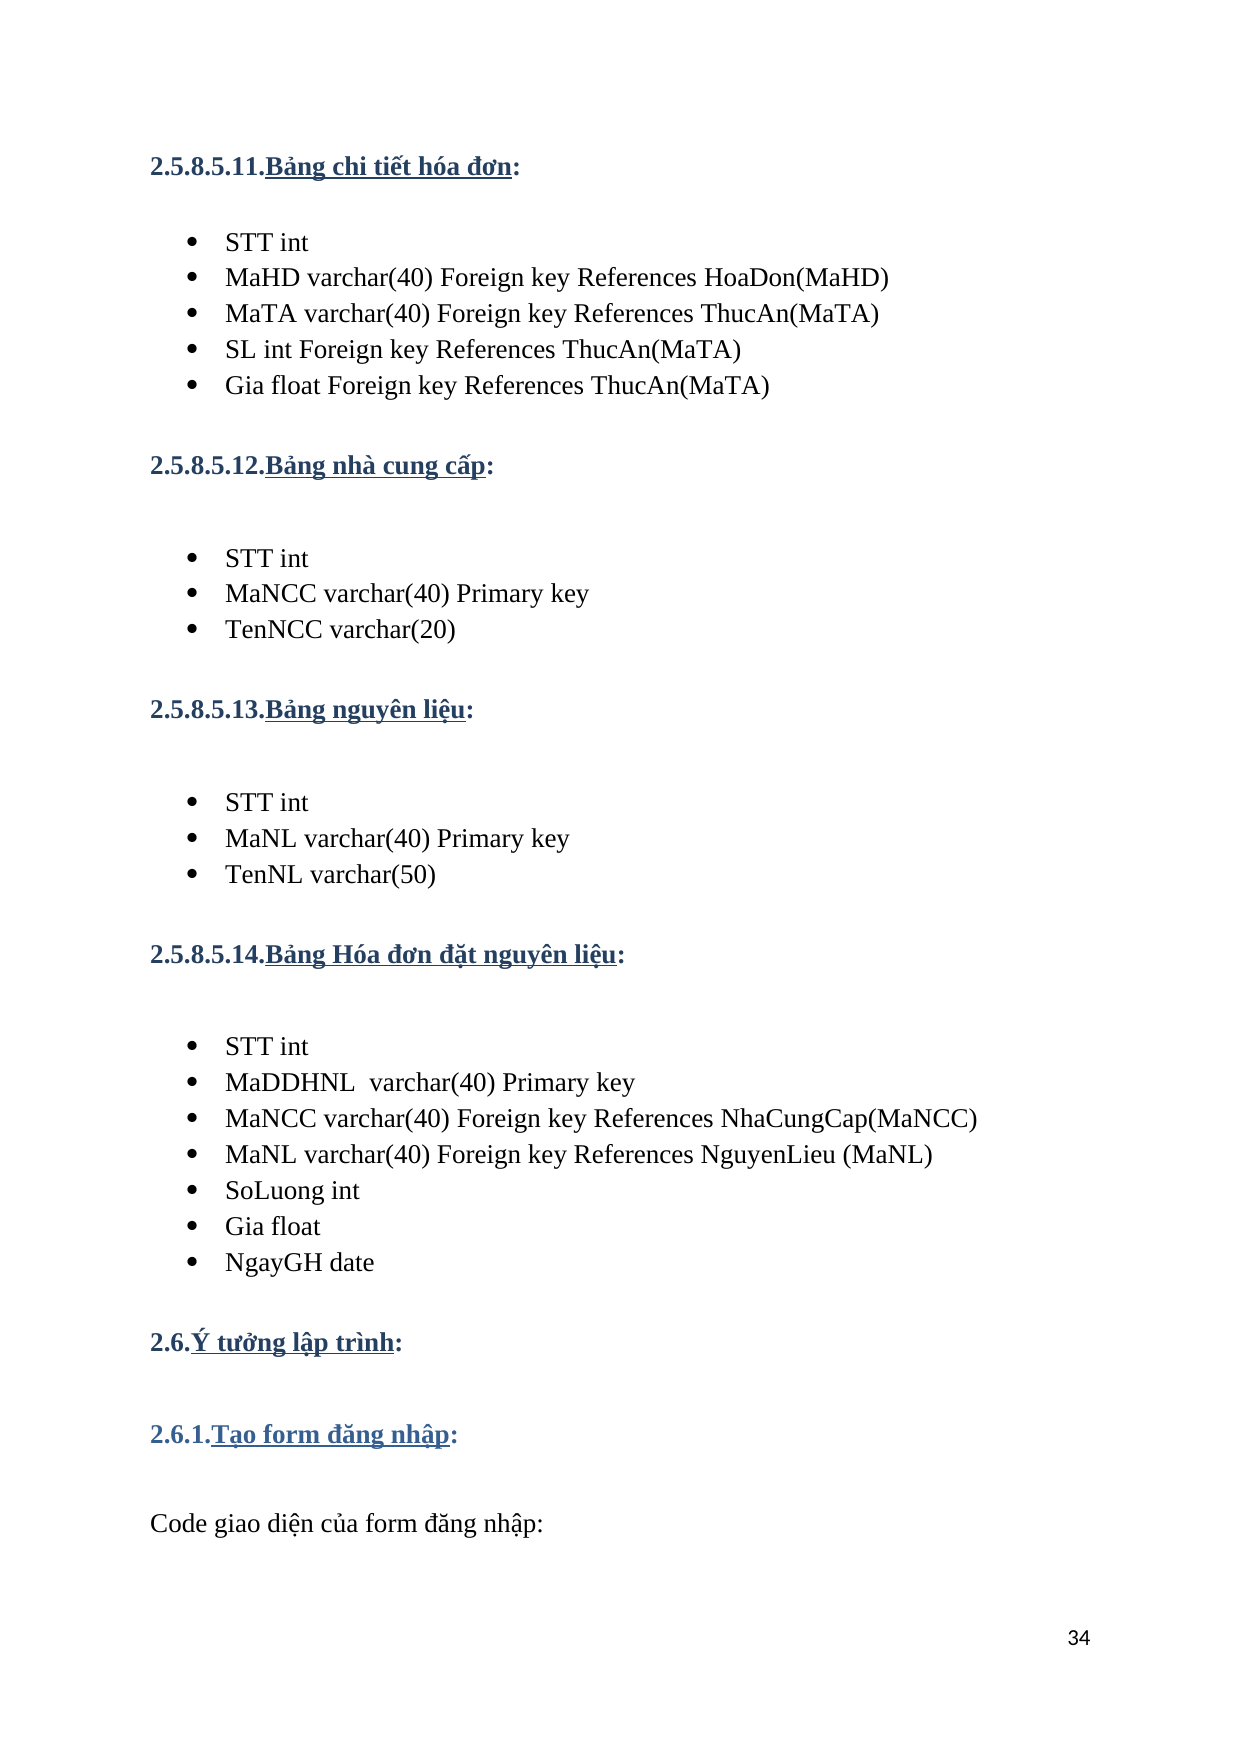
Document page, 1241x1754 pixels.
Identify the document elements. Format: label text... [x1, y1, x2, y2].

list MaNCC varchar(40) Foreign key References NhaCungCap(MaNCC) [187, 1102, 1090, 1133]
list TenNL varchar(50) [187, 858, 1090, 889]
subtitle 2.5.8.5.14.Bảng Hóa đơn đặt nguyên liệu: [150, 938, 1090, 969]
list STT int [187, 1030, 1090, 1061]
list Gia float [187, 1210, 1090, 1241]
list STT int [187, 226, 1090, 257]
list MaHD varchar(40) Foreign key References HoaDon(MaHD) [187, 262, 1090, 293]
list SoLuong int [187, 1174, 1090, 1205]
list Gia float Foreign key References ThucAn(MaTA) [187, 369, 1090, 401]
subtitle 2.5.8.5.11.Bảng chi tiết hóa đơn: [150, 150, 1090, 181]
list MaDDHNL varchar(40) Primary key [187, 1066, 1090, 1097]
list MaNCC varchar(40) Primary key [187, 578, 1090, 609]
text Code giao diện của form đăng nhập: [150, 1507, 1090, 1538]
list NgayGH date [187, 1246, 1090, 1277]
subtitle 2.5.8.5.12.Bảng nhà cung cấp: [150, 449, 1090, 481]
list TenNCC varchar(20) [187, 613, 1090, 645]
list MaNL varchar(40) Primary key [187, 822, 1090, 853]
subtitle 2.6.Ý tưởng lập trình: [150, 1326, 1090, 1357]
subtitle 2.5.8.5.13.Bảng nguyên liệu: [150, 693, 1090, 725]
list STT int [187, 786, 1090, 817]
subtitle 2.6.1.Tạo form đăng nhập: [150, 1418, 1090, 1449]
list MaTA varchar(40) Foreign key References ThucAn(MaTA) [187, 297, 1090, 329]
list SL int Foreign key References ThucAn(MaTA) [187, 333, 1090, 365]
list STT int [187, 542, 1090, 573]
list MaNL varchar(40) Foreign key References NguyenLieu (MaNL) [187, 1138, 1090, 1169]
